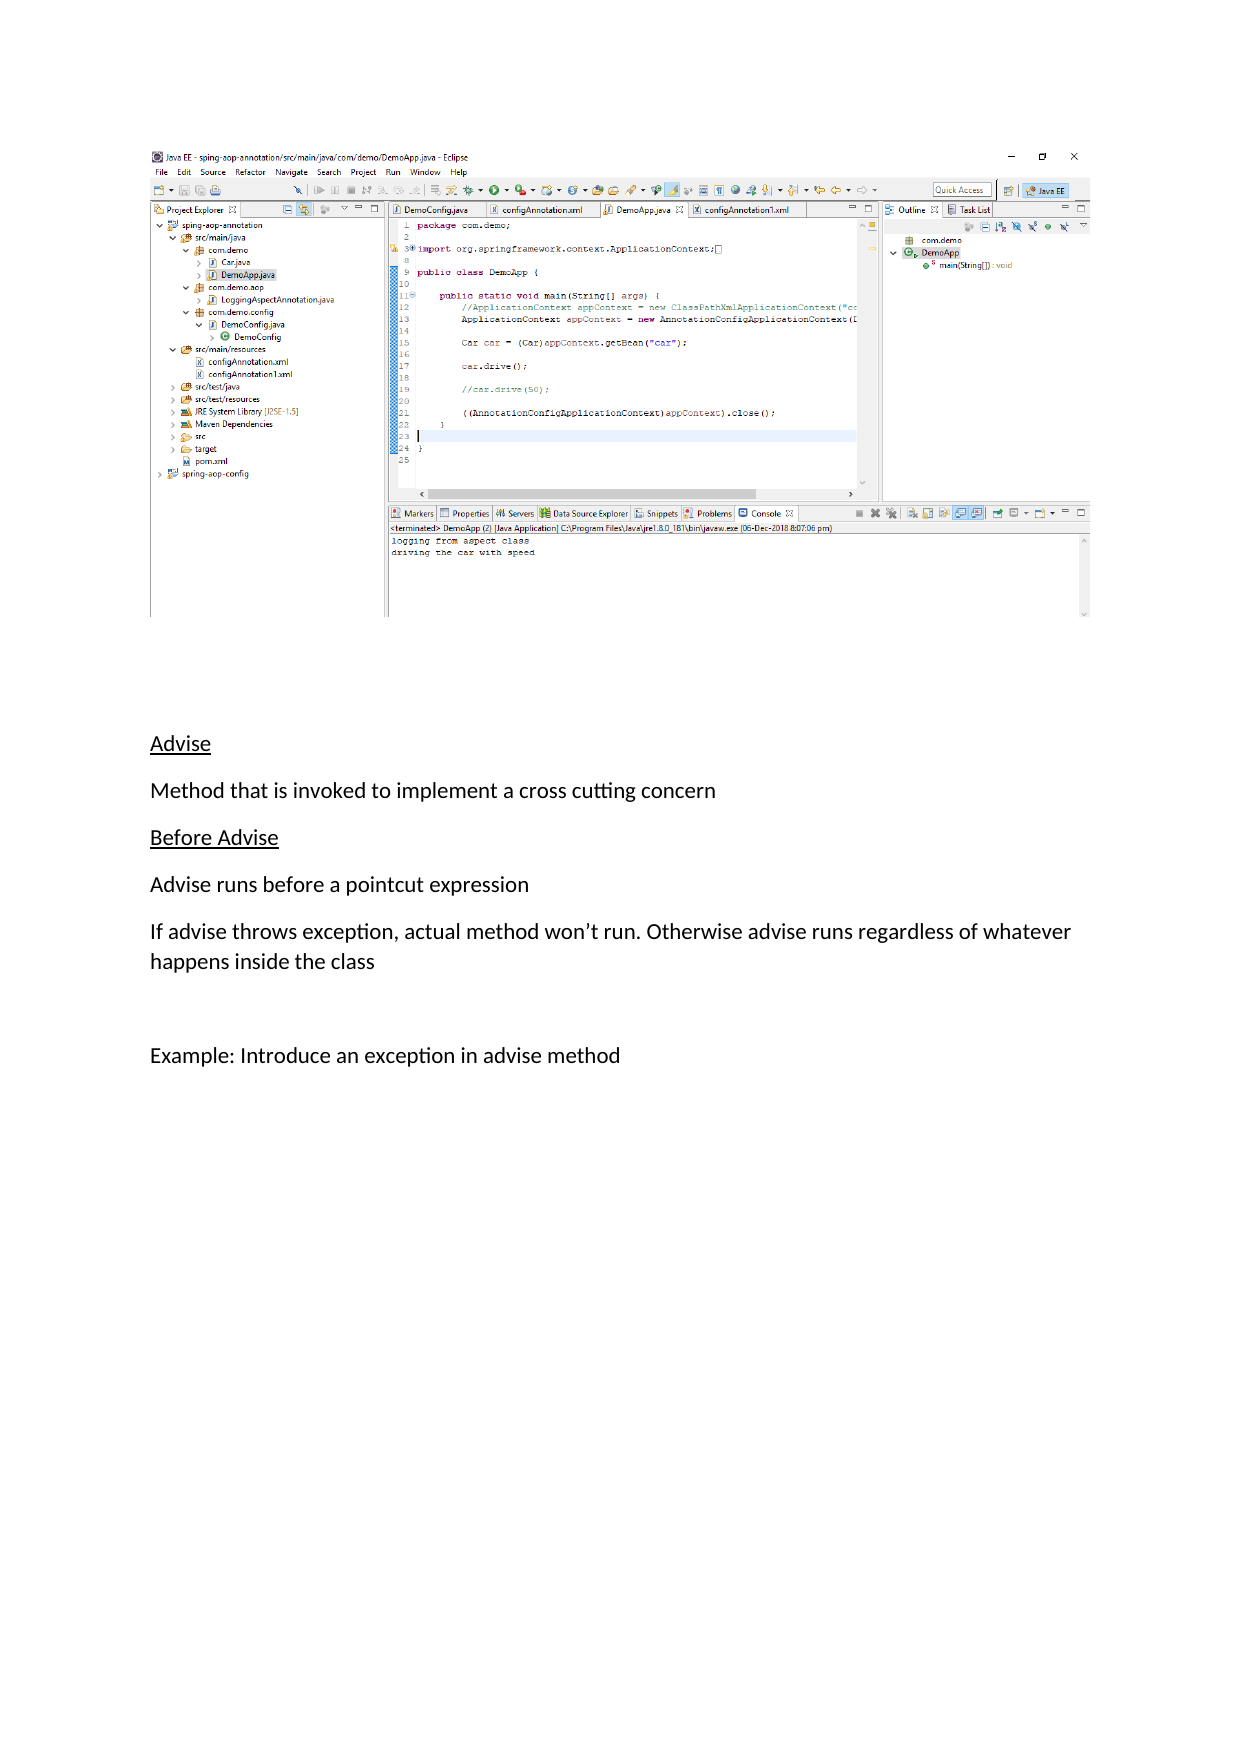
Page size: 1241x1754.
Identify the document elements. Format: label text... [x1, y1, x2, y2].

text Advise runs before a pointcut expression [150, 870, 1090, 898]
text Before Advise [150, 823, 1090, 851]
text Method that is invoked to implement a cross cutting concern [150, 776, 1090, 804]
picture [150, 150, 1091, 617]
text Example: Introduce an exception in advise method [150, 1041, 1090, 1069]
text If advise throws exception, actual method won’t run. Otherwise advise runs regardless of whatever happens inside the class [150, 917, 1090, 975]
text Advise [150, 729, 1090, 757]
